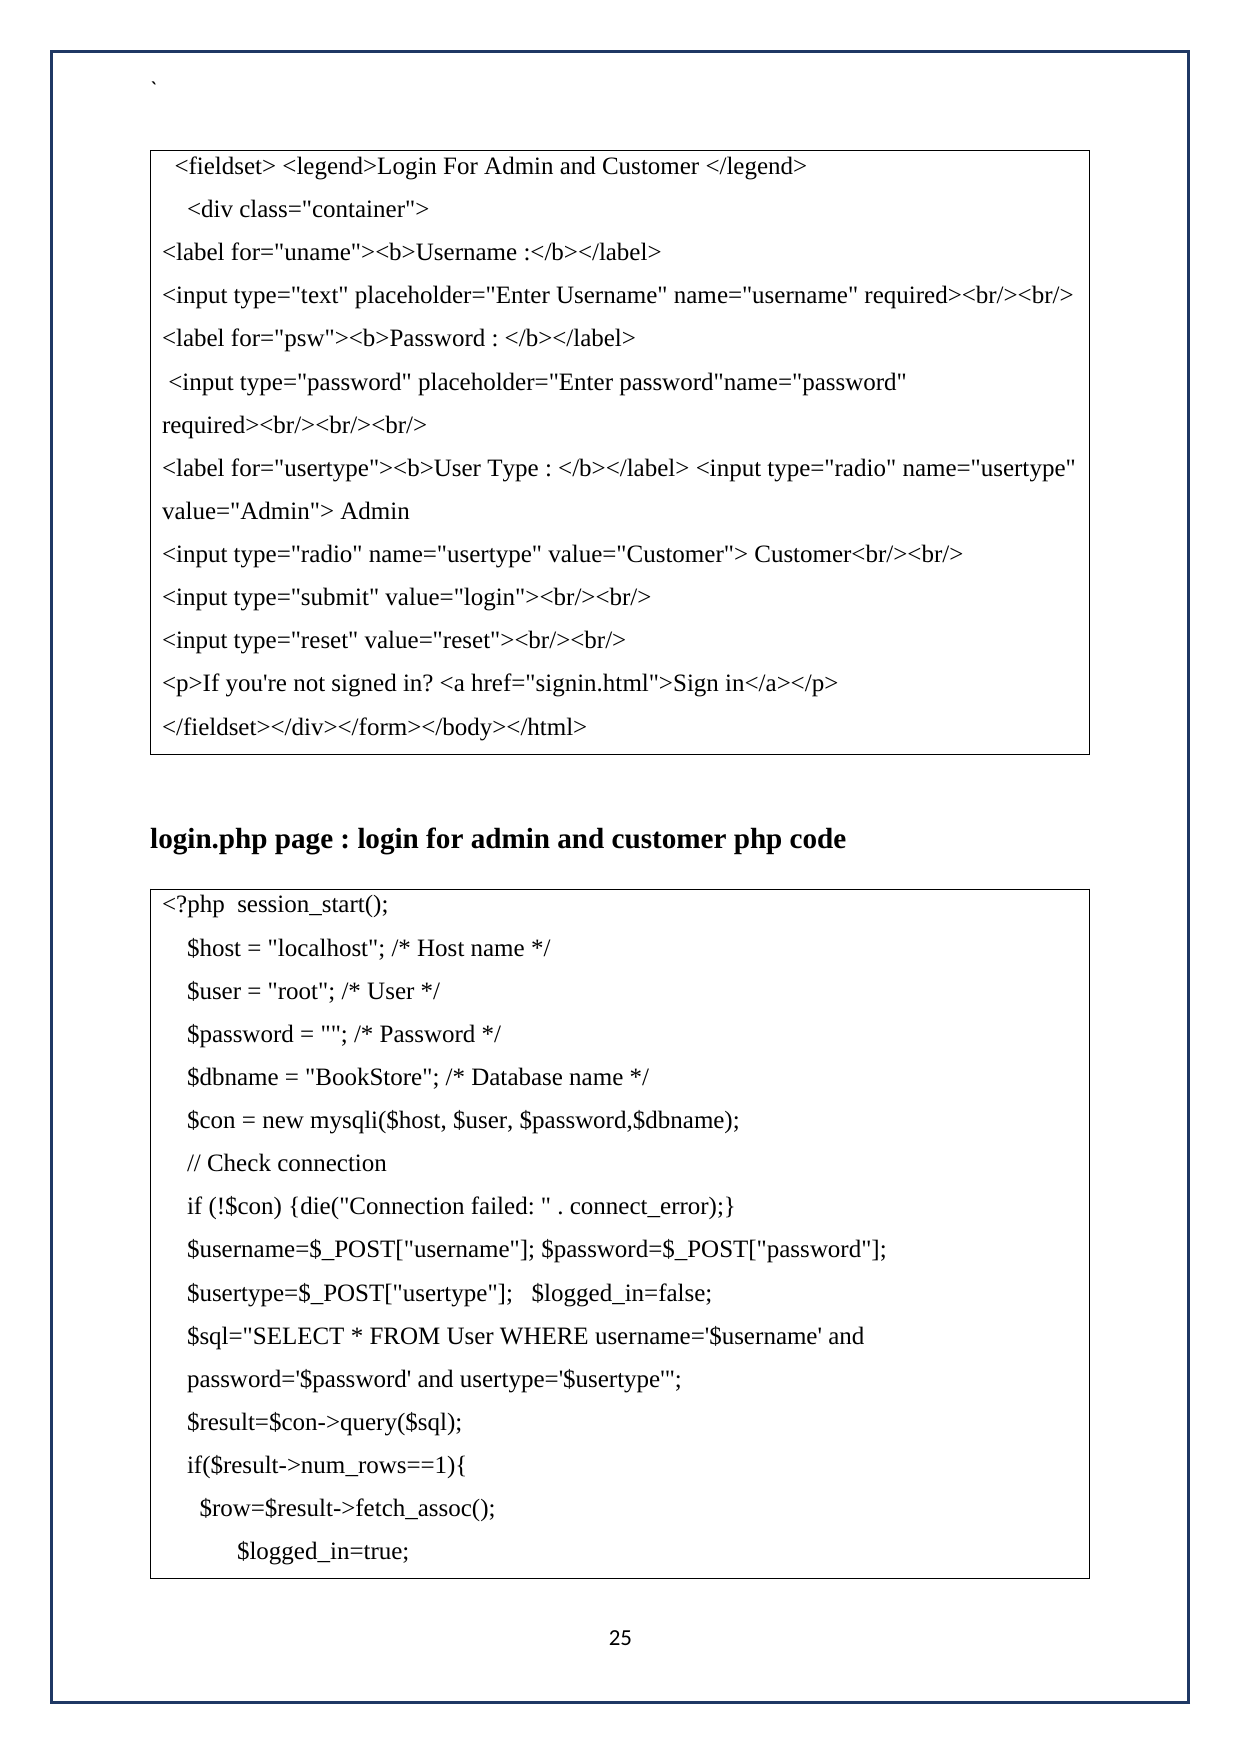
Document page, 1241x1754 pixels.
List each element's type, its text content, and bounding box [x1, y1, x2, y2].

text login.php page : login for admin and customer php code [150, 822, 1090, 855]
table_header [151, 151, 1089, 753]
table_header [151, 890, 1089, 1578]
